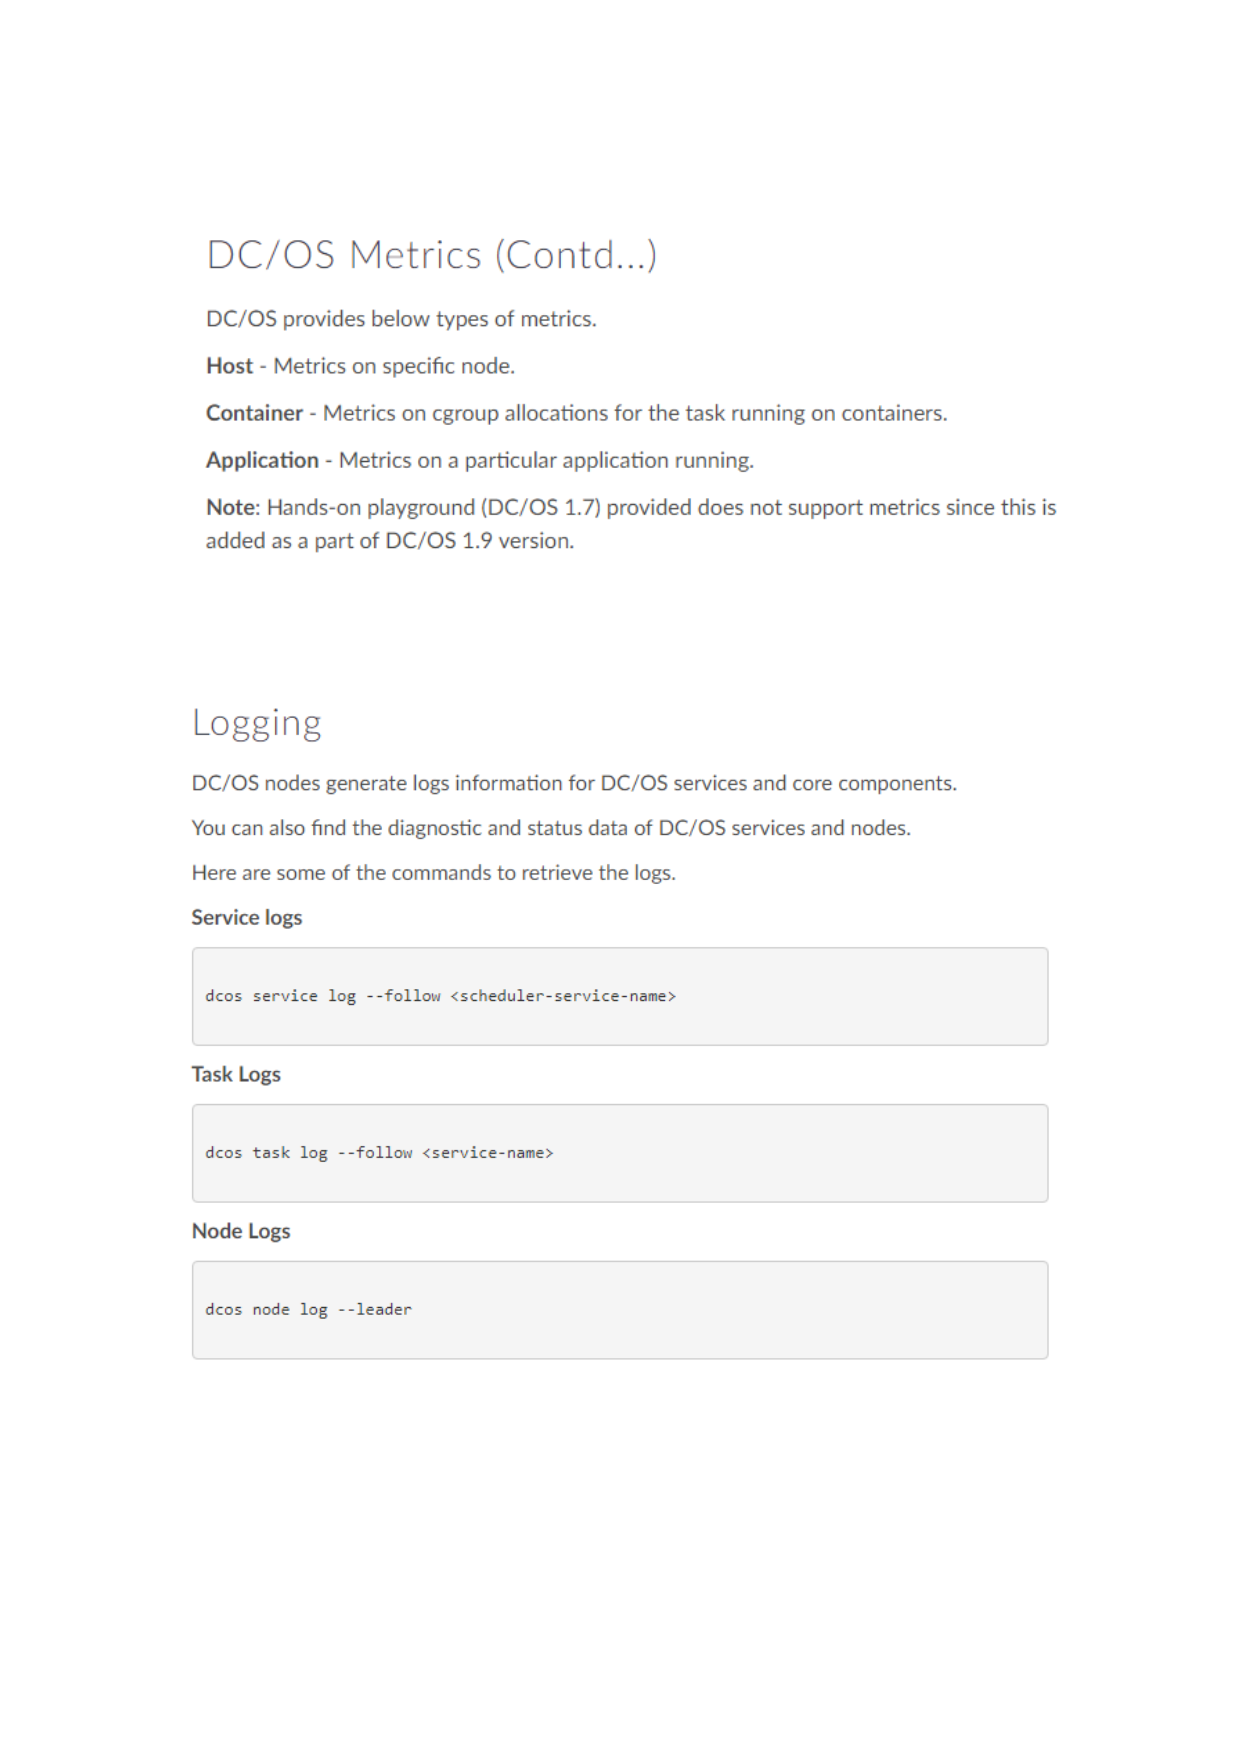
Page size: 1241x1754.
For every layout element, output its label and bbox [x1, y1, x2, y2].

picture [150, 631, 1091, 1419]
picture [150, 150, 1091, 608]
